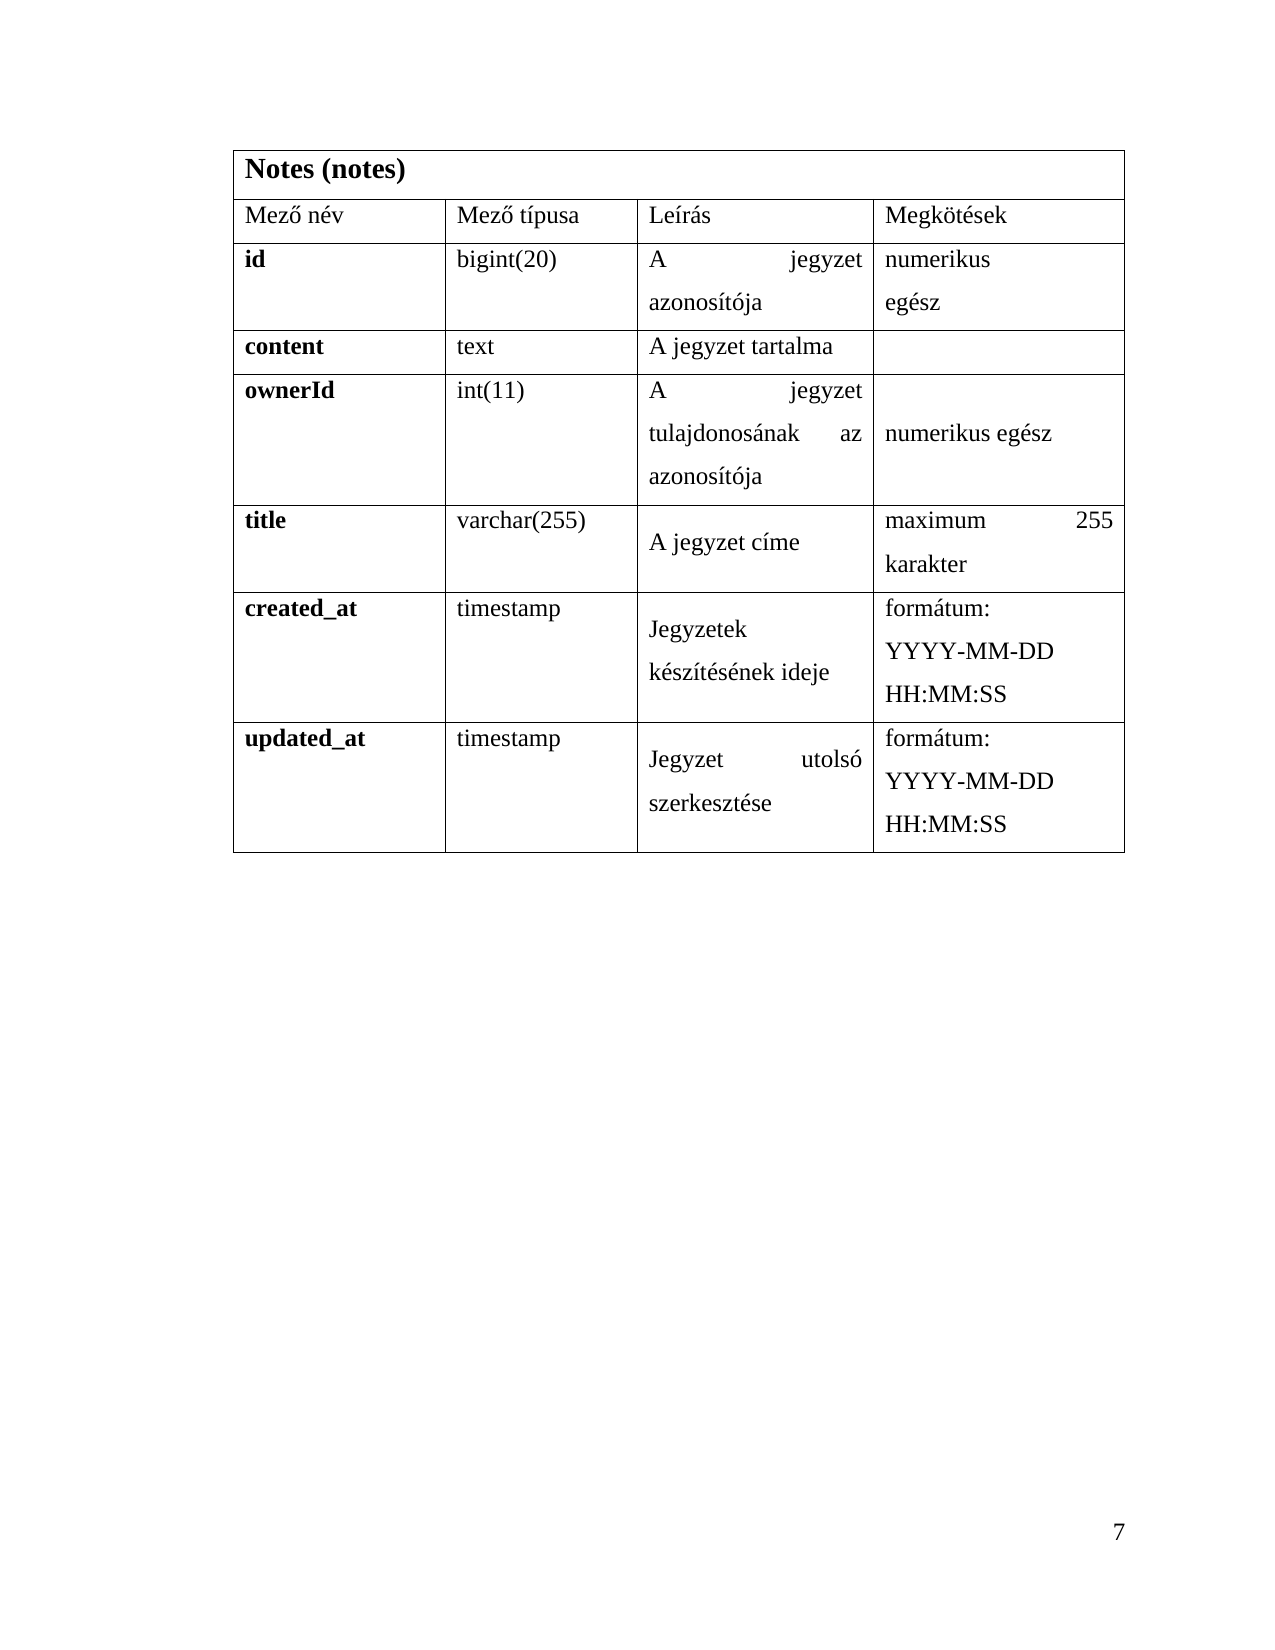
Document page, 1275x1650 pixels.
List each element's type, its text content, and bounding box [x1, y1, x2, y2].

table_cell id [234, 244, 445, 330]
table_cell created_at [234, 593, 445, 722]
table_cell Megkötések [874, 200, 1124, 243]
table_cell numerikus egész [874, 375, 1124, 504]
table_cell Mező típusa [446, 200, 637, 243]
table_cell numerikus egész [874, 244, 1124, 330]
table_header Notes (notes) [234, 151, 1124, 199]
table_cell A jegyzet tartalma [638, 331, 873, 374]
table_cell timestamp [446, 593, 637, 722]
table_cell Jegyzetek készítésének ideje [638, 593, 873, 722]
table_cell Mező név [234, 200, 445, 243]
table_cell updated_at [234, 723, 445, 852]
table_cell maximum 255 karakter [874, 506, 1124, 592]
table_cell title [234, 506, 445, 592]
table_cell varchar(255) [446, 506, 637, 592]
table_cell content [234, 331, 445, 374]
table_cell timestamp [446, 723, 637, 852]
table_cell int(11) [446, 375, 637, 504]
table_cell [874, 331, 1124, 374]
table_cell text [446, 331, 637, 374]
table_cell formátum: YYYY-MM-DD HH:MM:SS [874, 593, 1124, 722]
table_cell Jegyzet utolsó szerkesztése [638, 723, 873, 852]
table_cell A jegyzet címe [638, 506, 873, 592]
table_cell A jegyzet azonosítója [638, 244, 873, 330]
table_cell formátum: YYYY-MM-DD HH:MM:SS [874, 723, 1124, 852]
table_cell A jegyzet tulajdonosának az azonosítója [638, 375, 873, 504]
table_cell ownerId [234, 375, 445, 504]
table_cell bigint(20) [446, 244, 637, 330]
table_cell Leírás [638, 200, 873, 243]
